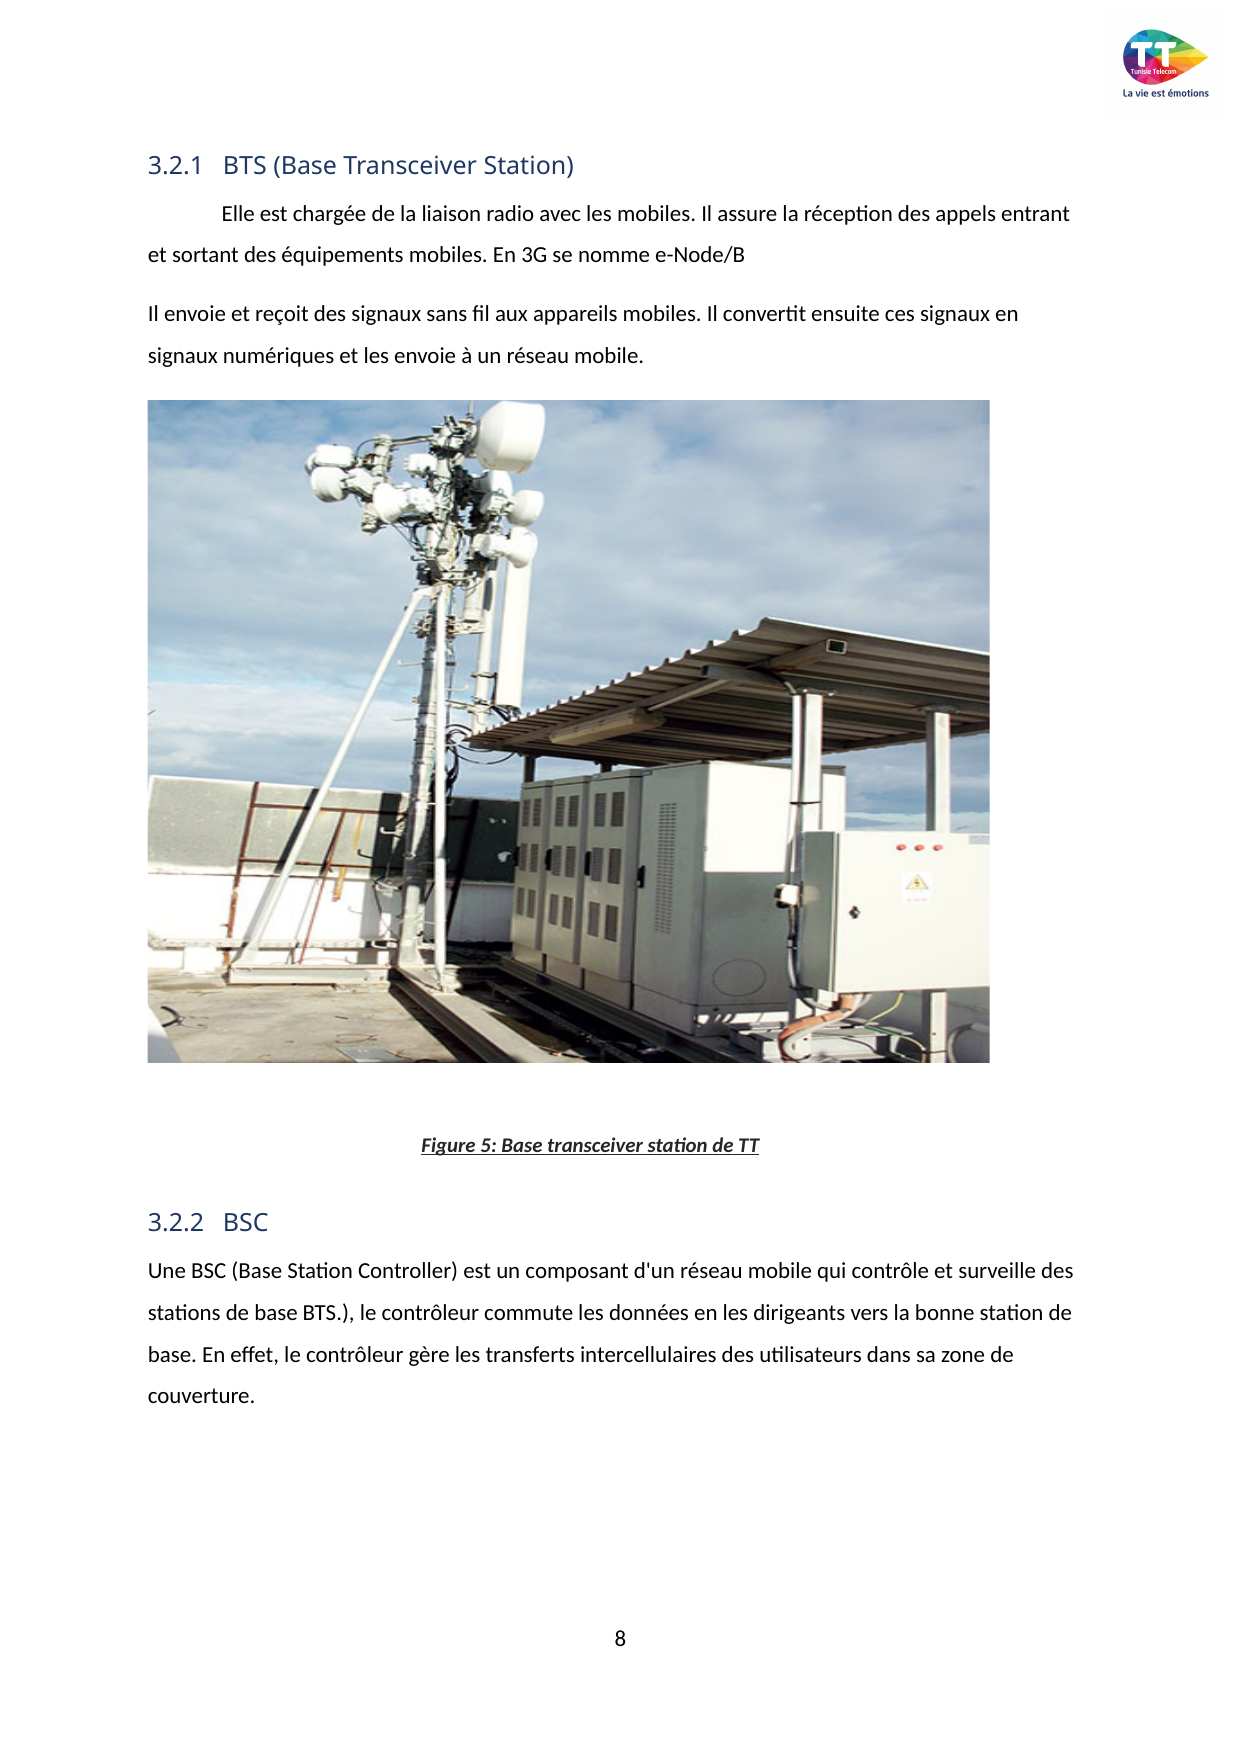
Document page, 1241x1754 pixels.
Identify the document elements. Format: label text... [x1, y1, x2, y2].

picture [1107, 11, 1224, 120]
subtitle BTS (Base Transceiver Station) [148, 148, 1093, 182]
text Il envoie et reçoit des signaux sans fil aux appareils mobiles. Il convertit ensuite ces signaux en signaux numériques et les envoie à un réseau mobile. [148, 299, 1093, 369]
text Une BSC (Base Station Controller) est un composant d'un réseau mobile qui contrôle et surveille des stations de base BTS.), le contrôleur commute les données en les dirigeants vers la bonne station de base. En effet, le contrôleur gère les transferts intercellulaires des utilisateurs dans sa zone de couverture. [148, 1256, 1093, 1410]
subtitle BSC [148, 1152, 1093, 1239]
picture [147, 400, 990, 1063]
text Elle est chargée de la liaison radio avec les mobiles. Il assure la réception des appels entrant et sortant des équipements mobiles. En 3G se nomme e-Node/B [148, 199, 1093, 269]
